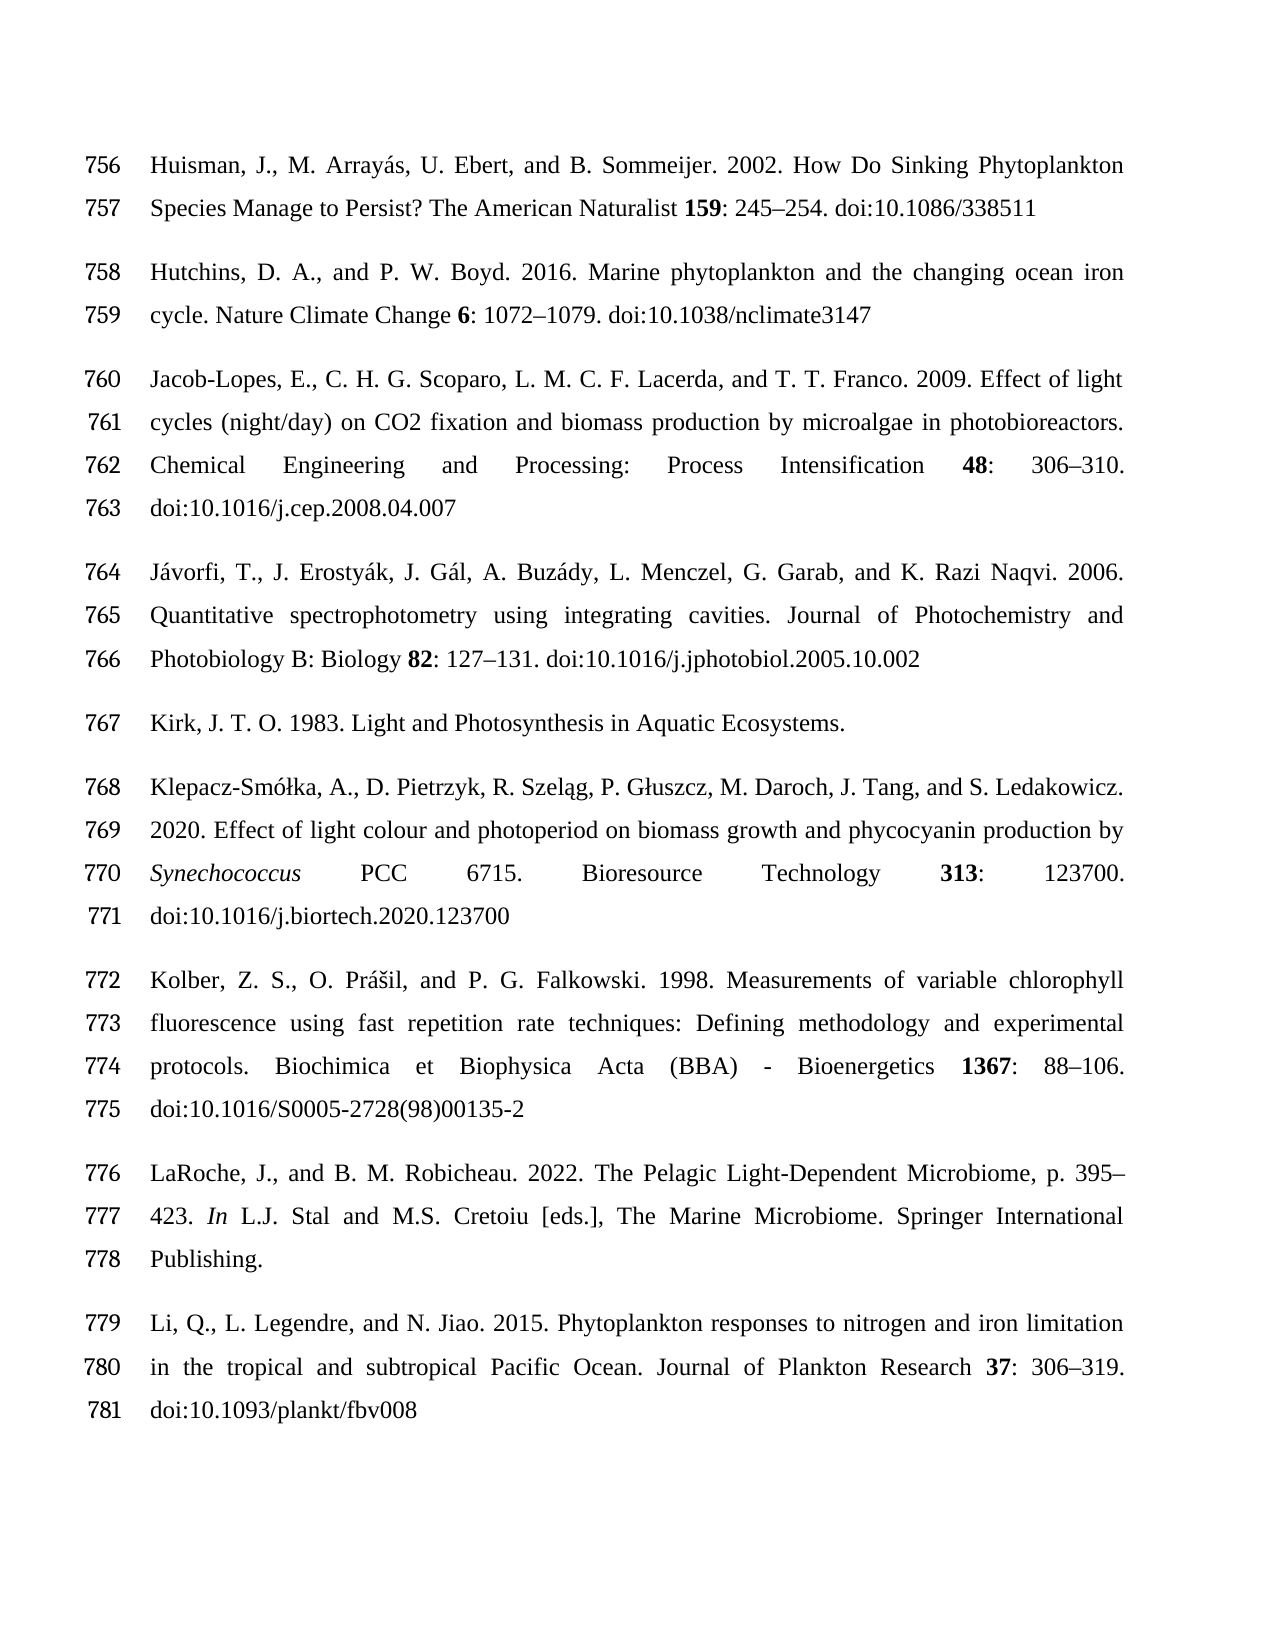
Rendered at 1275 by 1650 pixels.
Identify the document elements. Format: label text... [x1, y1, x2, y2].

text Kirk, J. T. O. 1983. Light and Photosynthesis in Aquatic Ecosystems. [150, 708, 1125, 736]
text Huisman, J., M. Arrayás, U. Ebert, and B. Sommeijer. 2002. How Do Sinking Phytoplankton Species Manage to Persist? The American Naturalist 159: 245–254. doi:10.1086/338511 [150, 150, 1125, 222]
text Kolber, Z. S., O. Prášil, and P. G. Falkowski. 1998. Measurements of variable chlorophyll fluorescence using fast repetition rate techniques: Defining methodology and experimental protocols. Biochimica et Biophysica Acta (BBA) - Bioenergetics 1367: 88–106. doi:10.1016/S0005-2728(98)00135-2 [150, 965, 1125, 1123]
text Li, Q., L. Legendre, and N. Jiao. 2015. Phytoplankton responses to nitrogen and iron limitation in the tropical and subtropical Pacific Ocean. Journal of Plankton Research 37: 306–319. doi:10.1093/plankt/fbv008 [150, 1308, 1125, 1423]
text Jacob-Lopes, E., C. H. G. Scoparo, L. M. C. F. Lacerda, and T. T. Franco. 2009. Effect of light cycles (night/day) on CO2 fixation and biomass production by microalgae in photobioreactors. Chemical Engineering and Processing: Process Intensification 48: 306–310. doi:10.1016/j.cep.2008.04.007 [150, 364, 1125, 522]
text Jávorfi, T., J. Erostyák, J. Gál, A. Buzády, L. Menczel, G. Garab, and K. Razi Naqvi. 2006. Quantitative spectrophotometry using integrating cavities. Journal of Photochemistry and Photobiology B: Biology 82: 127–131. doi:10.1016/j.jphotobiol.2005.10.002 [150, 557, 1125, 672]
text Klepacz-Smółka, A., D. Pietrzyk, R. Szeląg, P. Głuszcz, M. Daroch, J. Tang, and S. Ledakowicz. 2020. Effect of light colour and photoperiod on biomass growth and phycocyanin production by Synechococcus PCC 6715. Bioresource Technology 313: 123700. doi:10.1016/j.biortech.2020.123700 [150, 772, 1125, 930]
text Hutchins, D. A., and P. W. Boyd. 2016. Marine phytoplankton and the changing ocean iron cycle. Nature Climate Change 6: 1072–1079. doi:10.1038/nclimate3147 [150, 257, 1125, 329]
text LaRoche, J., and B. M. Robicheau. 2022. The Pelagic Light-Dependent Microbiome, p. 395–423. In L.J. Stal and M.S. Cretoiu [eds.], The Marine Microbiome. Springer International Publishing. [150, 1158, 1125, 1273]
